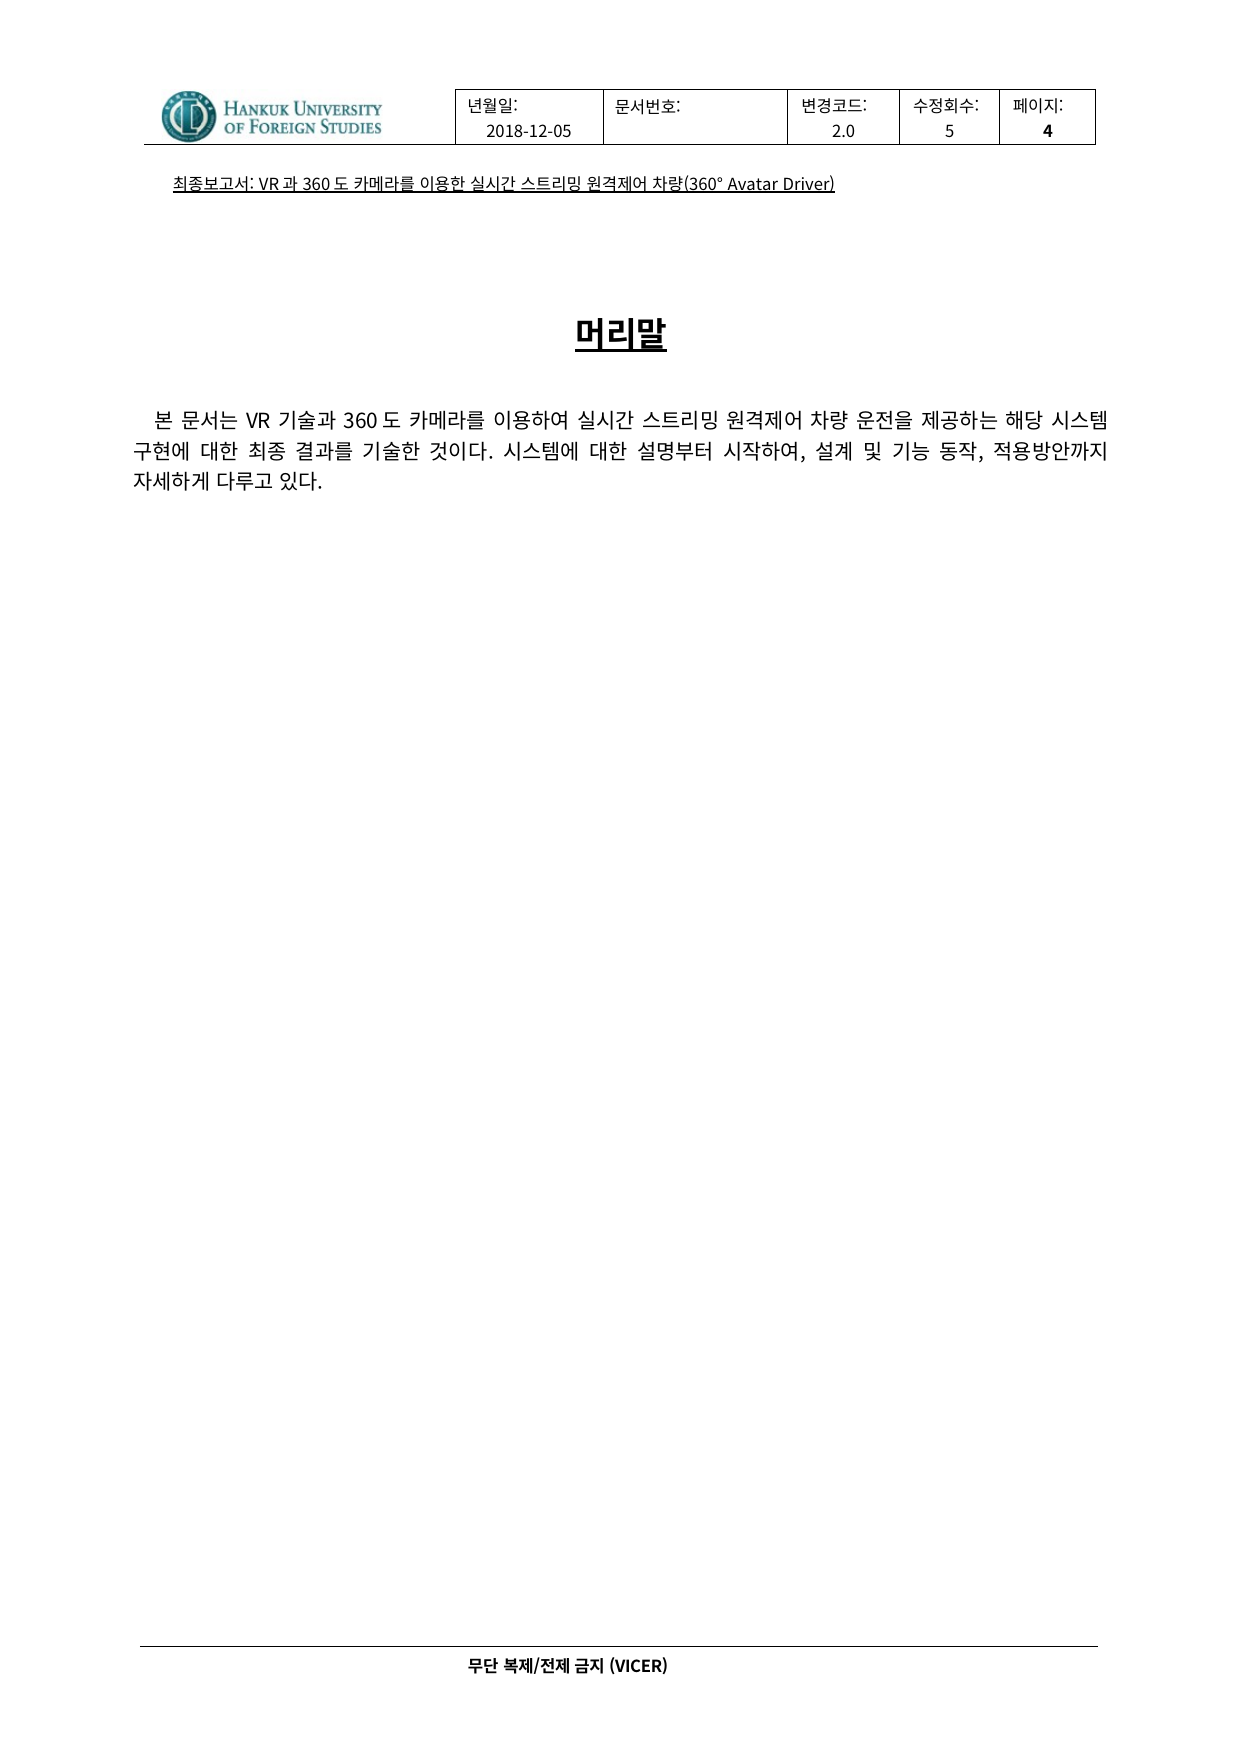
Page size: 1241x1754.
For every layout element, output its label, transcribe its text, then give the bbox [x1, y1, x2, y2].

text 머리말 [133, 308, 1109, 356]
text 본 문서는 VR 기술과 360도 카메라를 이용하여 실시간 스트리밍 원격제어 차량 운전을 제공하는 해당 시스템 구현에 대한 최종 결과를 기술한 것이다. 시스템에 대한 설명부터 시작하여, 설계 및 기능 동작, 적용방안까지 자세하게 다루고 있다. [133, 405, 1109, 495]
picture [161, 89, 383, 143]
